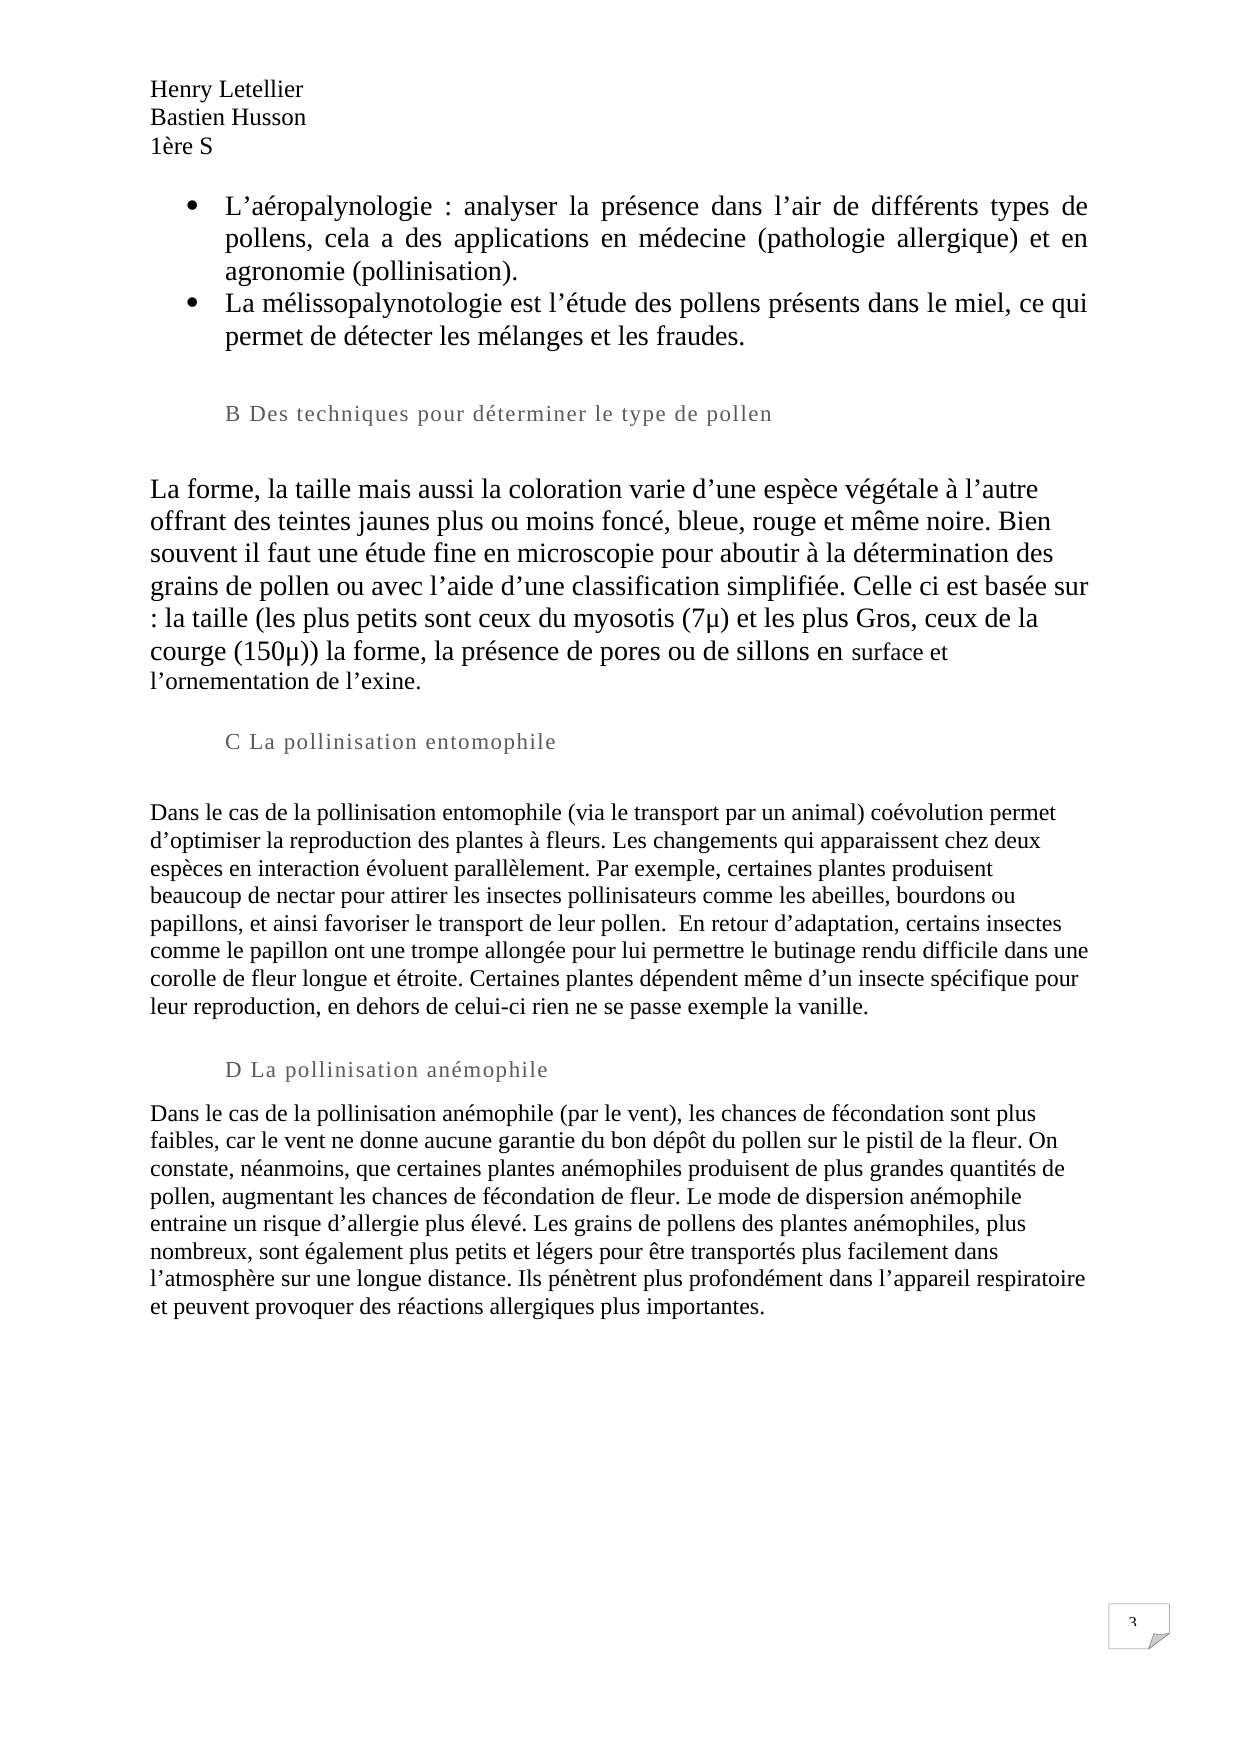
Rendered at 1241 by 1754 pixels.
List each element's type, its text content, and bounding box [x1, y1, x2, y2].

text souvent il faut une étude fine en microscopie pour aboutir à la détermination des grains de pollen ou avec l’aide d’une classification simplifiée. Celle ci est basée sur : la taille (les plus petits sont ceux du myosotis (7μ) et les plus Gros, ceux de la courge (150μ)) la forme, la présence de pores ou de sillons en surface et l’ornementation de l’exine. [150, 537, 1090, 695]
text Dans le cas de la pollinisation anémophile (par le vent), les chances de fécondation sont plus faibles, car le vent ne donne aucune garantie du bon dépôt du pollen sur le pistil de la fleur. On constate, néanmoins, que certaines plantes anémophiles produisent de plus grandes quantités de pollen, augmentant les chances de fécondation de fleur. Le mode de dispersion anémophile entraine un risque d’allergie plus élevé. Les grains de pollens des plantes anémophiles, plus nombreux, sont également plus petits et légers pour être transportés plus facilement dans l’atmosphère sur une longue distance. Ils pénètrent plus profondément dans l’appareil respiratoire et peuvent provoquer des réactions allergiques plus importantes. [150, 1099, 1090, 1320]
subtitle C La pollinisation entomophile [225, 728, 1090, 754]
list La mélissopalynotologie est l’étude des pollens présents dans le miel, ce qui permet de détecter les mélanges et les fraudes. [187, 286, 1090, 351]
text La forme, la taille mais aussi la coloration varie d’une espèce végétale à l’autre offrant des teintes jaunes plus ou moins foncé, bleue, rouge et même noire. Bien [150, 472, 1090, 537]
subtitle B Des techniques pour déterminer le type de pollen [225, 400, 1090, 426]
text Dans le cas de la pollinisation entomophile (via le transport par un animal) coévolution permet d’optimiser la reproduction des plantes à fleurs. Les changements qui apparaissent chez deux espèces en interaction évoluent parallèlement. Par exemple, certaines plantes produisent beaucoup de nectar pour attirer les insectes pollinisateurs comme les abeilles, bourdons ou papillons, et ainsi favoriser le transport de leur pollen. En retour d’adaptation, certains insectes comme le papillon ont une trompe allongée pour lui permettre le butinage rendu difficile dans une corolle de fleur longue et étroite. Certaines plantes dépendent même d’un insecte spécifique pour leur reproduction, en dehors de celui-ci rien ne se passe exemple la vanille. [150, 798, 1090, 1019]
list L’aéropalynologie : analyser la présence dans l’air de différents types de pollens, cela a des applications en médecine (pathologie allergique) et en agronomie (pollinisation). [187, 189, 1090, 286]
subtitle D La pollinisation anémophile [225, 1056, 1090, 1082]
